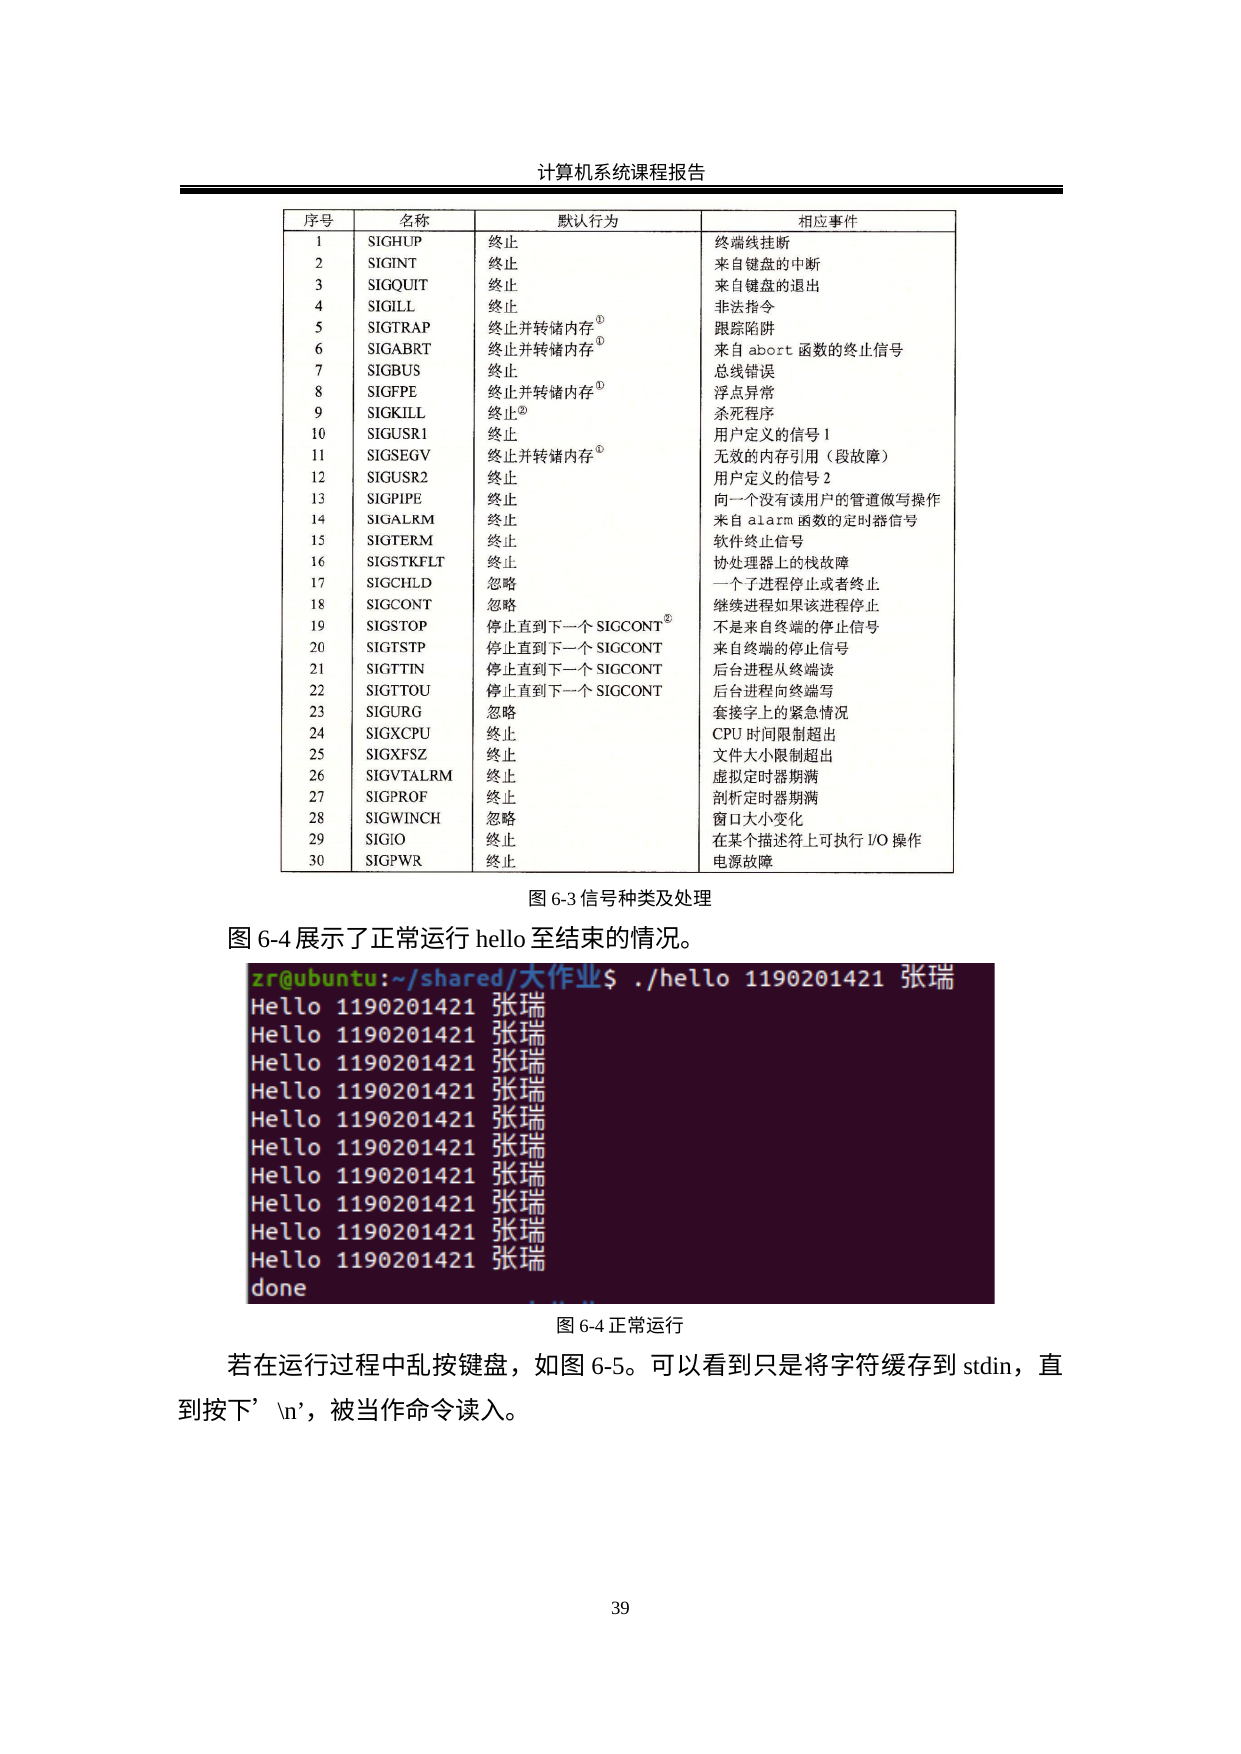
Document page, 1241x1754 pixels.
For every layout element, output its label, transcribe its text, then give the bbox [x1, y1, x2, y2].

text 图6-4 正常运行 [177, 1311, 1063, 1338]
picture [278, 200, 962, 877]
text 图6-3 信号种类及处理 [177, 884, 1063, 911]
text 图6-4展示了正常运行hello至结束的情况。 [177, 918, 1063, 954]
text 若在运行过程中乱按键盘，如图6-5。可以看到只是将字符缓存到stdin，直到按下’\n’，被当作命令读入。 [177, 1345, 1063, 1427]
picture [245, 963, 995, 1304]
